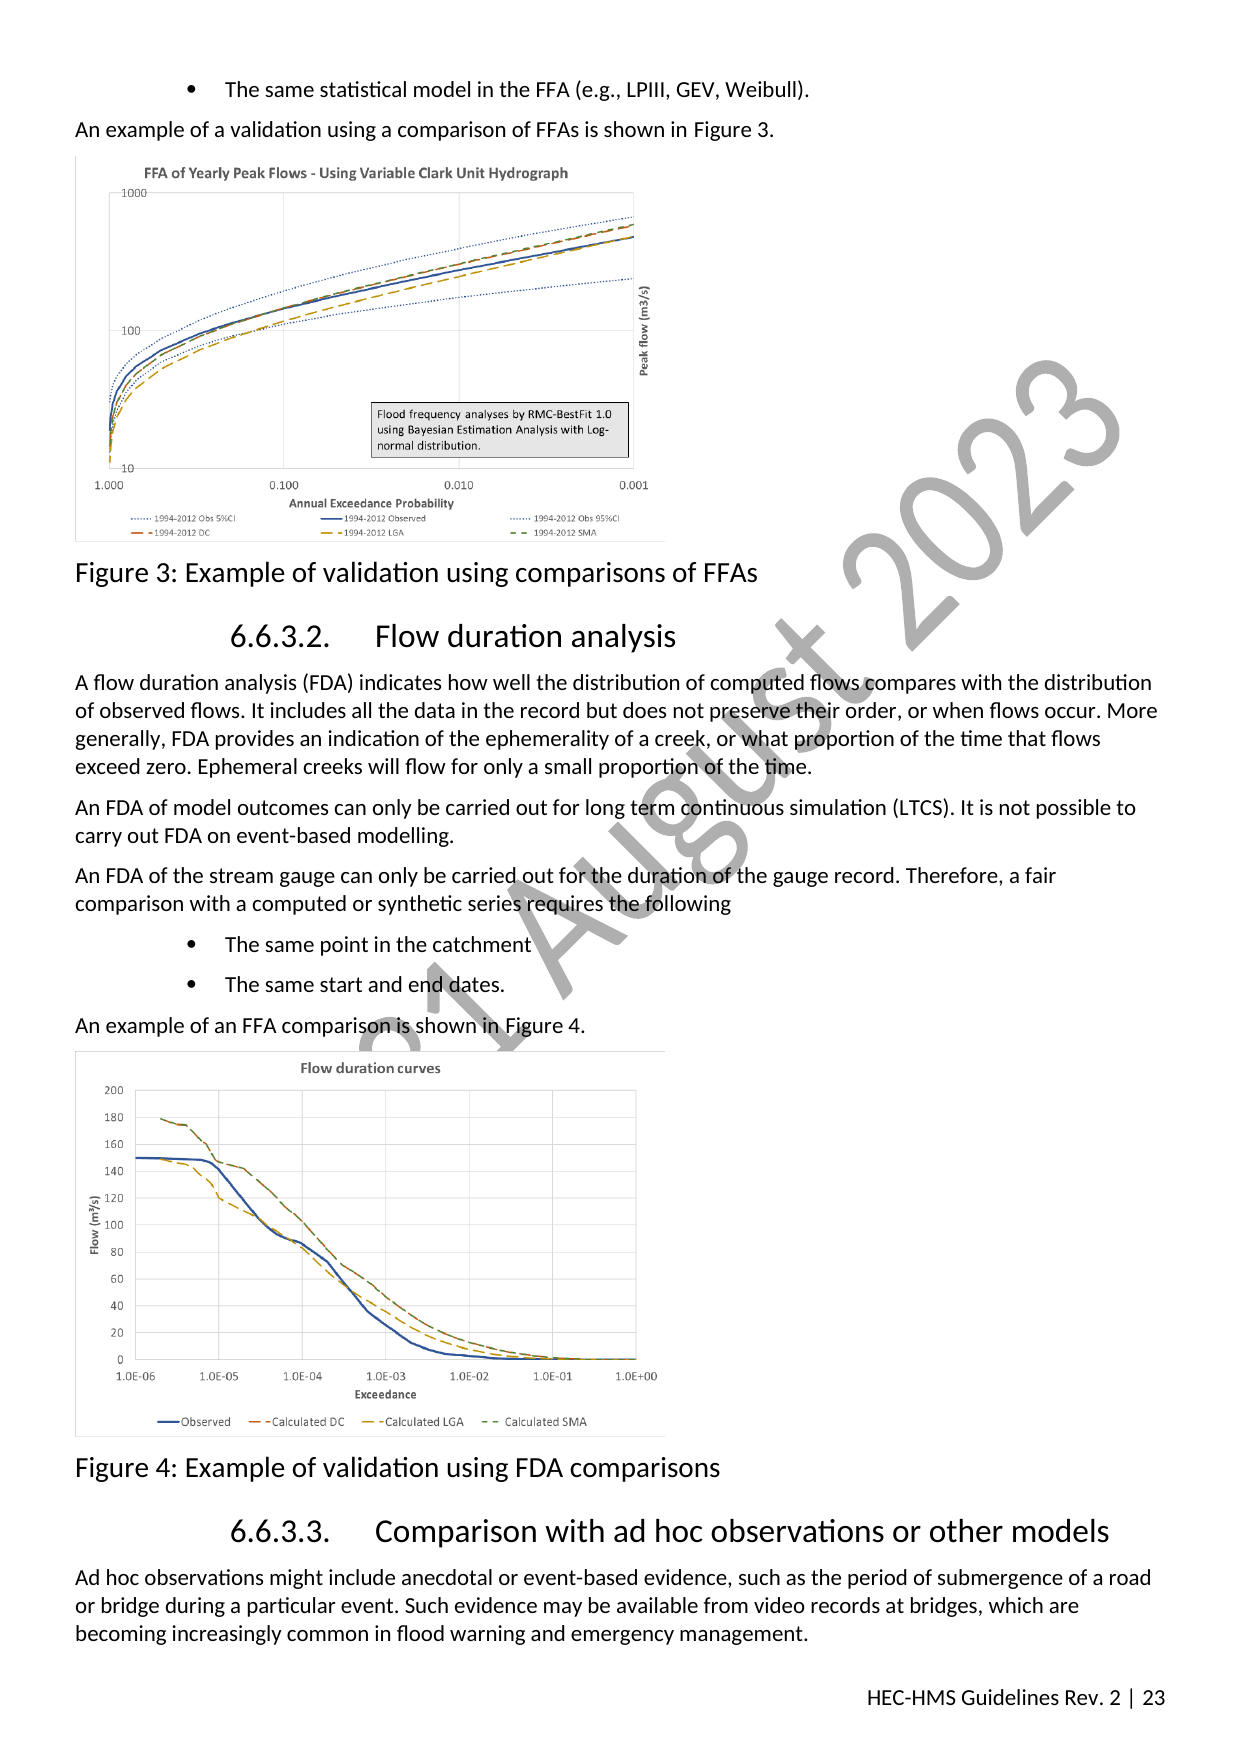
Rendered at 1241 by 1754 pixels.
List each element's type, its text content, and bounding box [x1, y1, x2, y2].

text The same start and end dates. [187, 970, 1165, 998]
picture [75, 1051, 666, 1437]
text An FDA of model outcomes can only be carried out for long term continuous simulation (LTCS). It is not possible to carry out FDA on event-based modelling. [75, 793, 1165, 849]
text A flow duration analysis (FDA) indicates how well the distribution of computed flows compares with the distribution of observed flows. It includes all the data in the record but does not preserve their order, or when flows occur. More generally, FDA provides an indication of the ephemerality of a creek, or what proportion of the time that flows exceed zero. Ephemeral creeks will flow for only a small proportion of the time. [75, 668, 1165, 780]
text The same point in the catchment [187, 930, 1165, 958]
picture [75, 156, 666, 542]
text Ad hoc observations might include anecdotal or event-based evidence, such as the period of submergence of a road or bridge during a particular event. Such evidence may be available from video records at bridges, which are becoming increasingly common in flood warning and emergency management. [75, 1563, 1165, 1647]
subtitle Flow duration analysis [229, 615, 1165, 656]
text The same statistical model in the FFA (e.g., LPIII, GEV, Weibull). [187, 75, 1165, 103]
subtitle Comparison with ad hoc observations or other models [229, 1510, 1165, 1551]
text An FDA of the stream gauge can only be carried out for the duration of the gauge record. Therefore, a fair comparison with a computed or synthetic series requires the following [75, 861, 1165, 917]
text Figure 4: Example of validation using FDA comparisons [75, 1449, 1165, 1485]
text An example of a validation using a comparison of FFAs is shown in Figure 3. [75, 116, 1165, 143]
text An example of an FFA comparison is shown in Figure 4. [75, 1011, 1165, 1039]
text Figure 3: Example of validation using comparisons of FFAs [75, 554, 1165, 590]
